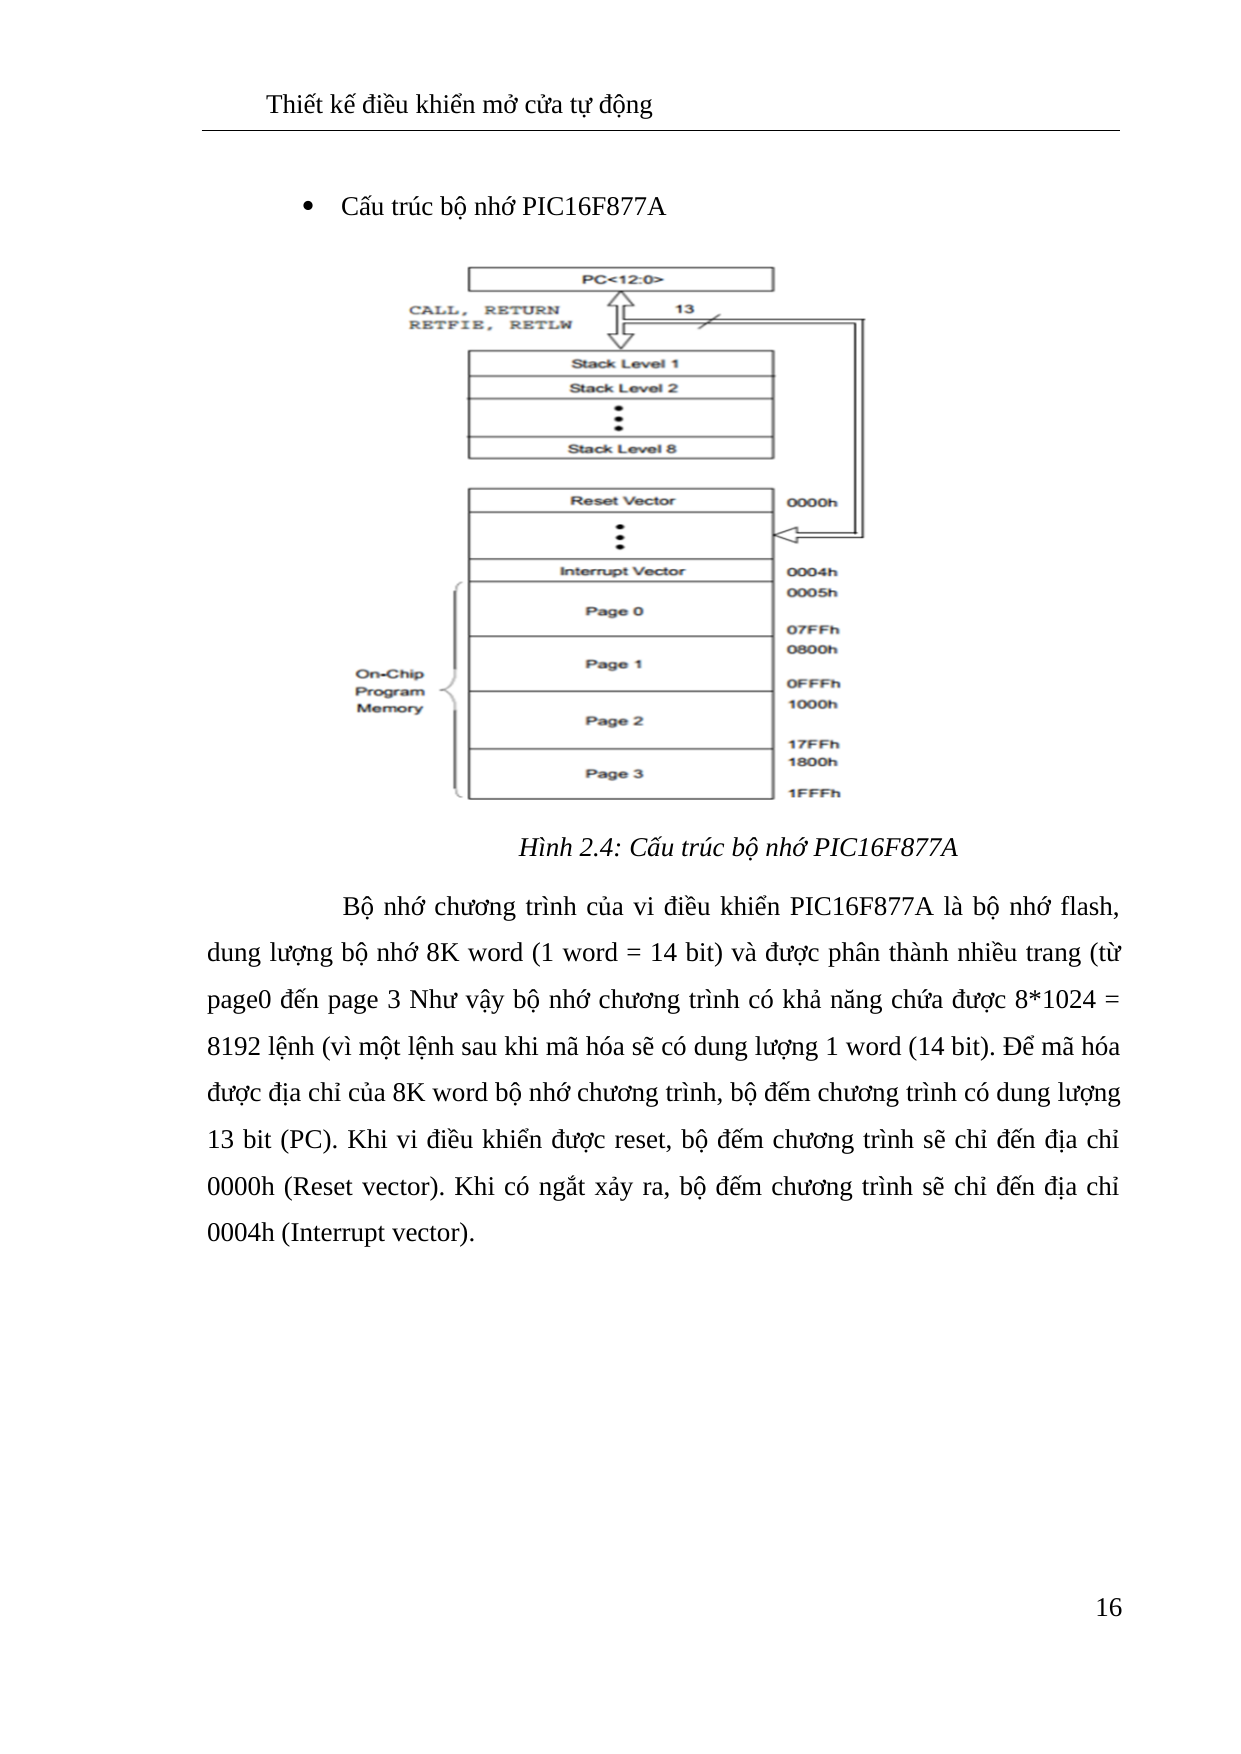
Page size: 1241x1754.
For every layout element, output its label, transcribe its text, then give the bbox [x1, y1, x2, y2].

list Cấu trúc bộ nhớ PIC16F877A [303, 190, 1122, 221]
picture [340, 249, 894, 816]
subtitle Hình 2.4: Cấu trúc bộ nhớ PIC16F877A [207, 831, 1122, 862]
text Bộ nhớ chương trình của vi điều khiển PIC16F877A là bộ nhớ flash, dung lượng bộ nhớ 8K word (1 word = 14 bit) và được phân thành nhiều trang (từ page0 đến page 3 Như vậy bộ nhớ chương trình có khả năng chứa được 8*1024 = 8192 lệnh (vì một lệnh sau khi mã hóa sẽ có dung lượng 1 word (14 bit). Để mã hóa được địa chỉ của 8K word bộ nhớ chương trình, bộ đếm chương trình có dung lượng 13 bit (PC). Khi vi điều khiển được reset, bộ đếm chương trình sẽ chỉ đến địa chỉ 0000h (Reset vector). Khi có ngắt xảy ra, bộ đếm chương trình sẽ chỉ đến địa chỉ 0004h (Interrupt vector). [207, 890, 1122, 1248]
